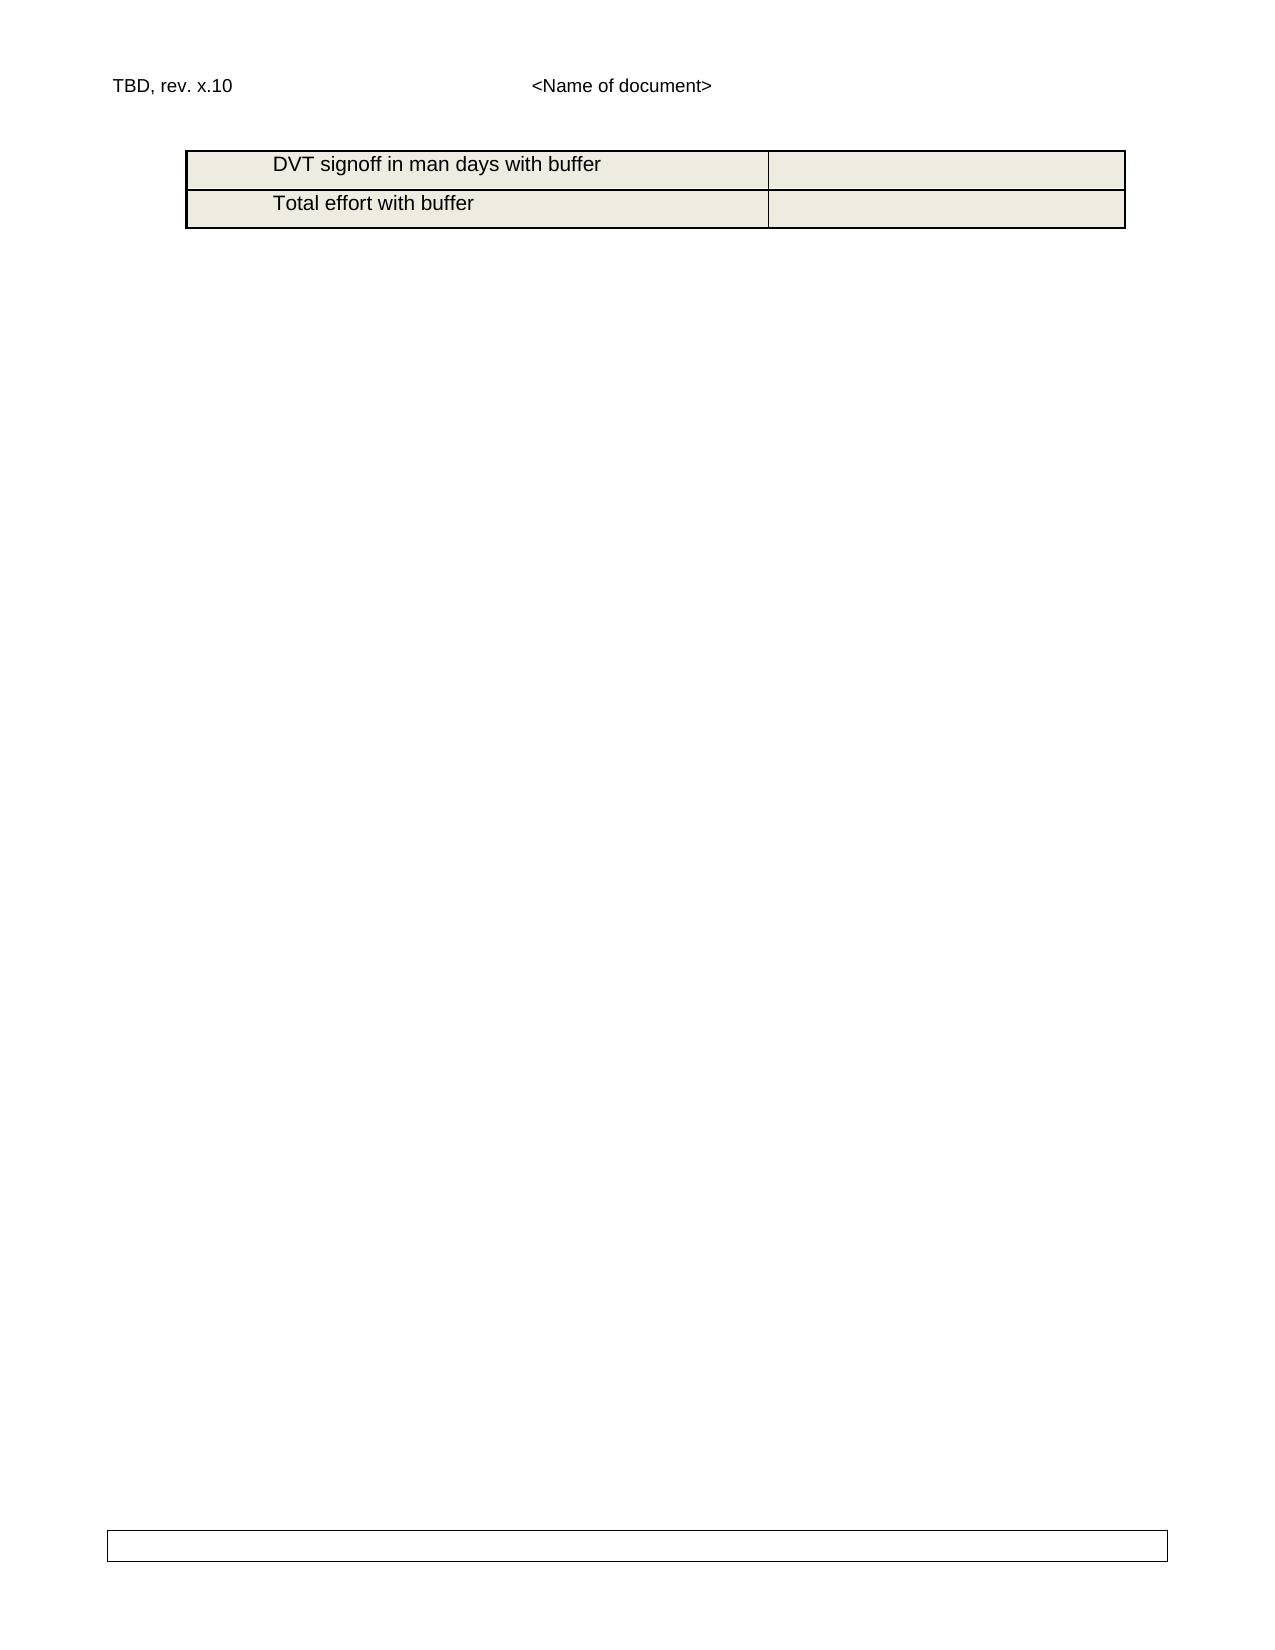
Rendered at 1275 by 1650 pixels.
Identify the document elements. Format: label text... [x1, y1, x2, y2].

table_cell Total effort with buffer [188, 191, 768, 227]
table_cell [769, 152, 1124, 188]
table_cell [769, 191, 1124, 227]
table_cell DVT signoff in man days with buffer [188, 152, 768, 188]
